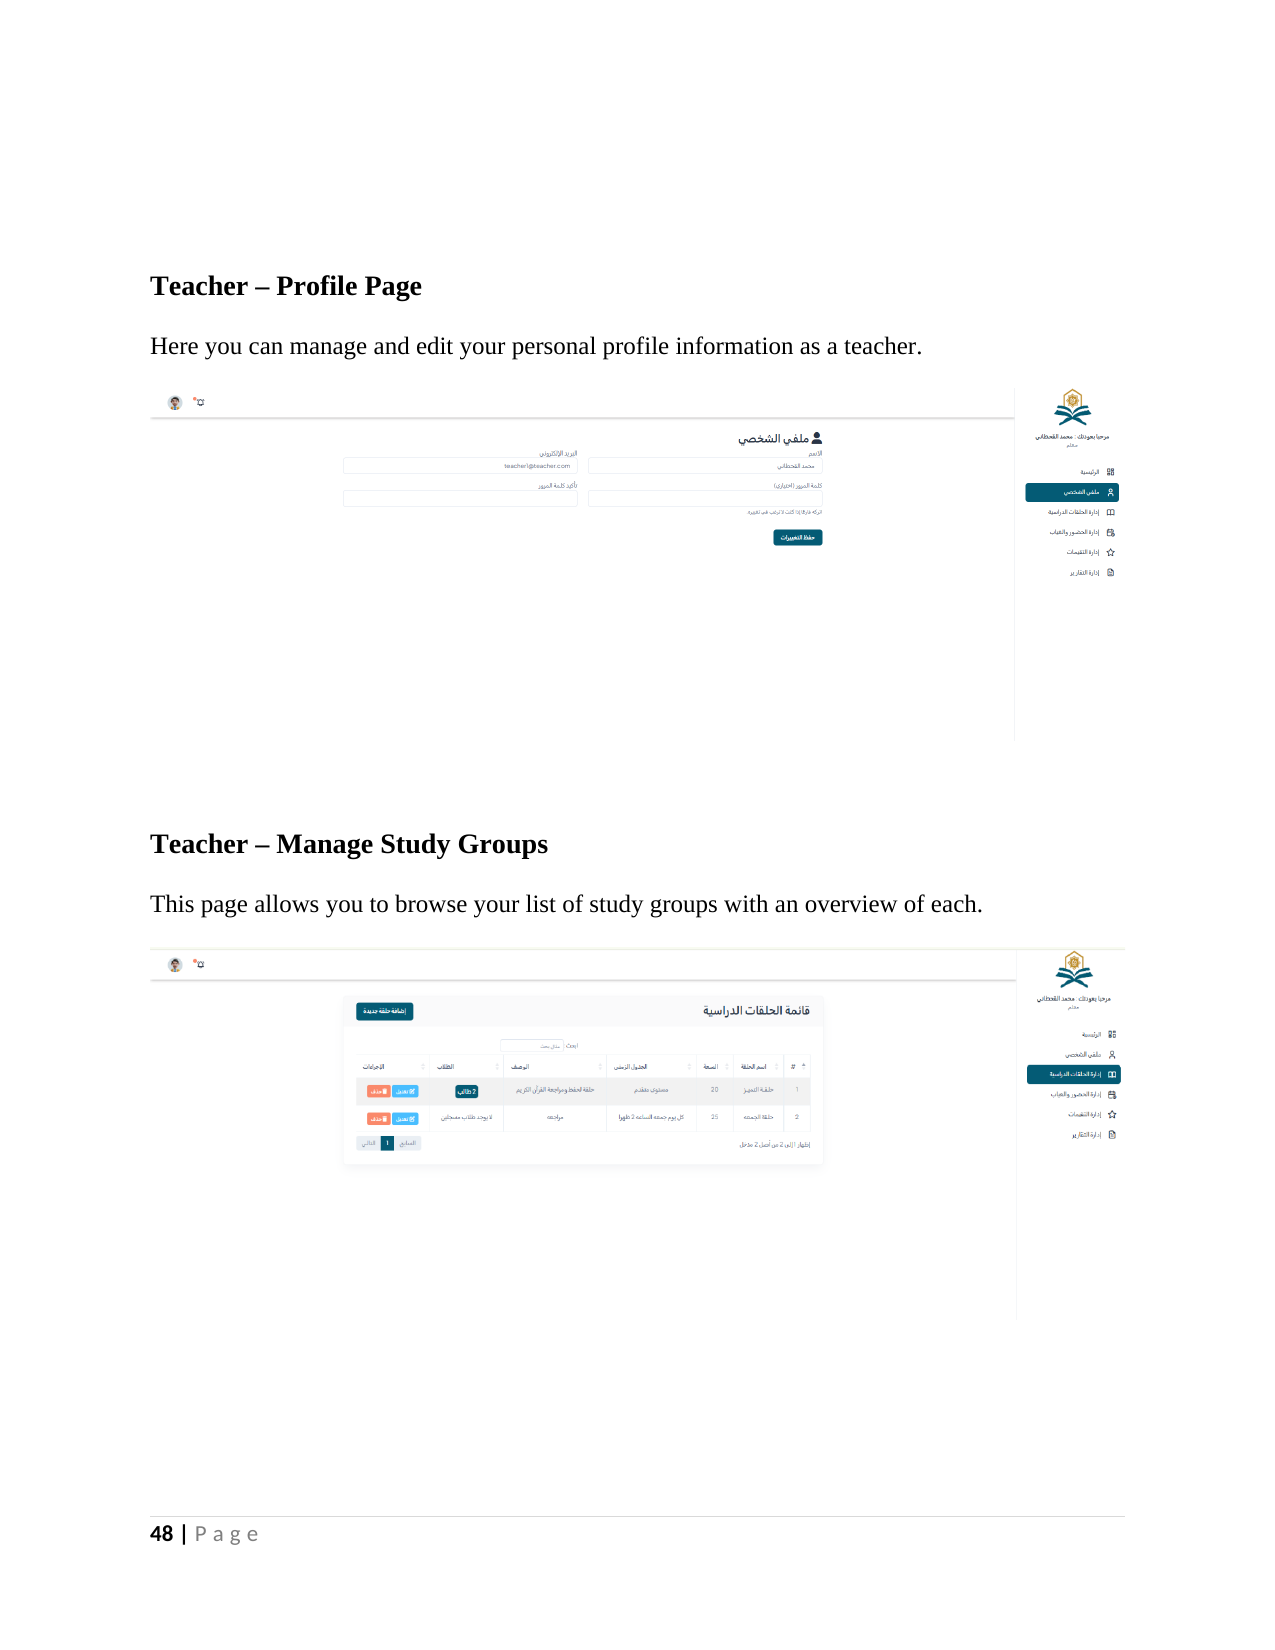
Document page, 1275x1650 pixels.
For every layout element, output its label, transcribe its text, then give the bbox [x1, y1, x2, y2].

text Teacher – Manage Study Groups [150, 827, 1125, 860]
picture [150, 388, 1125, 741]
text Here you can manage and edit your personal profile information as a teacher. [150, 331, 1125, 360]
picture [150, 947, 1125, 1320]
text This page allows you to browse your list of study groups with an overview of each. [150, 889, 1125, 918]
text Teacher – Profile Page [150, 269, 1125, 302]
